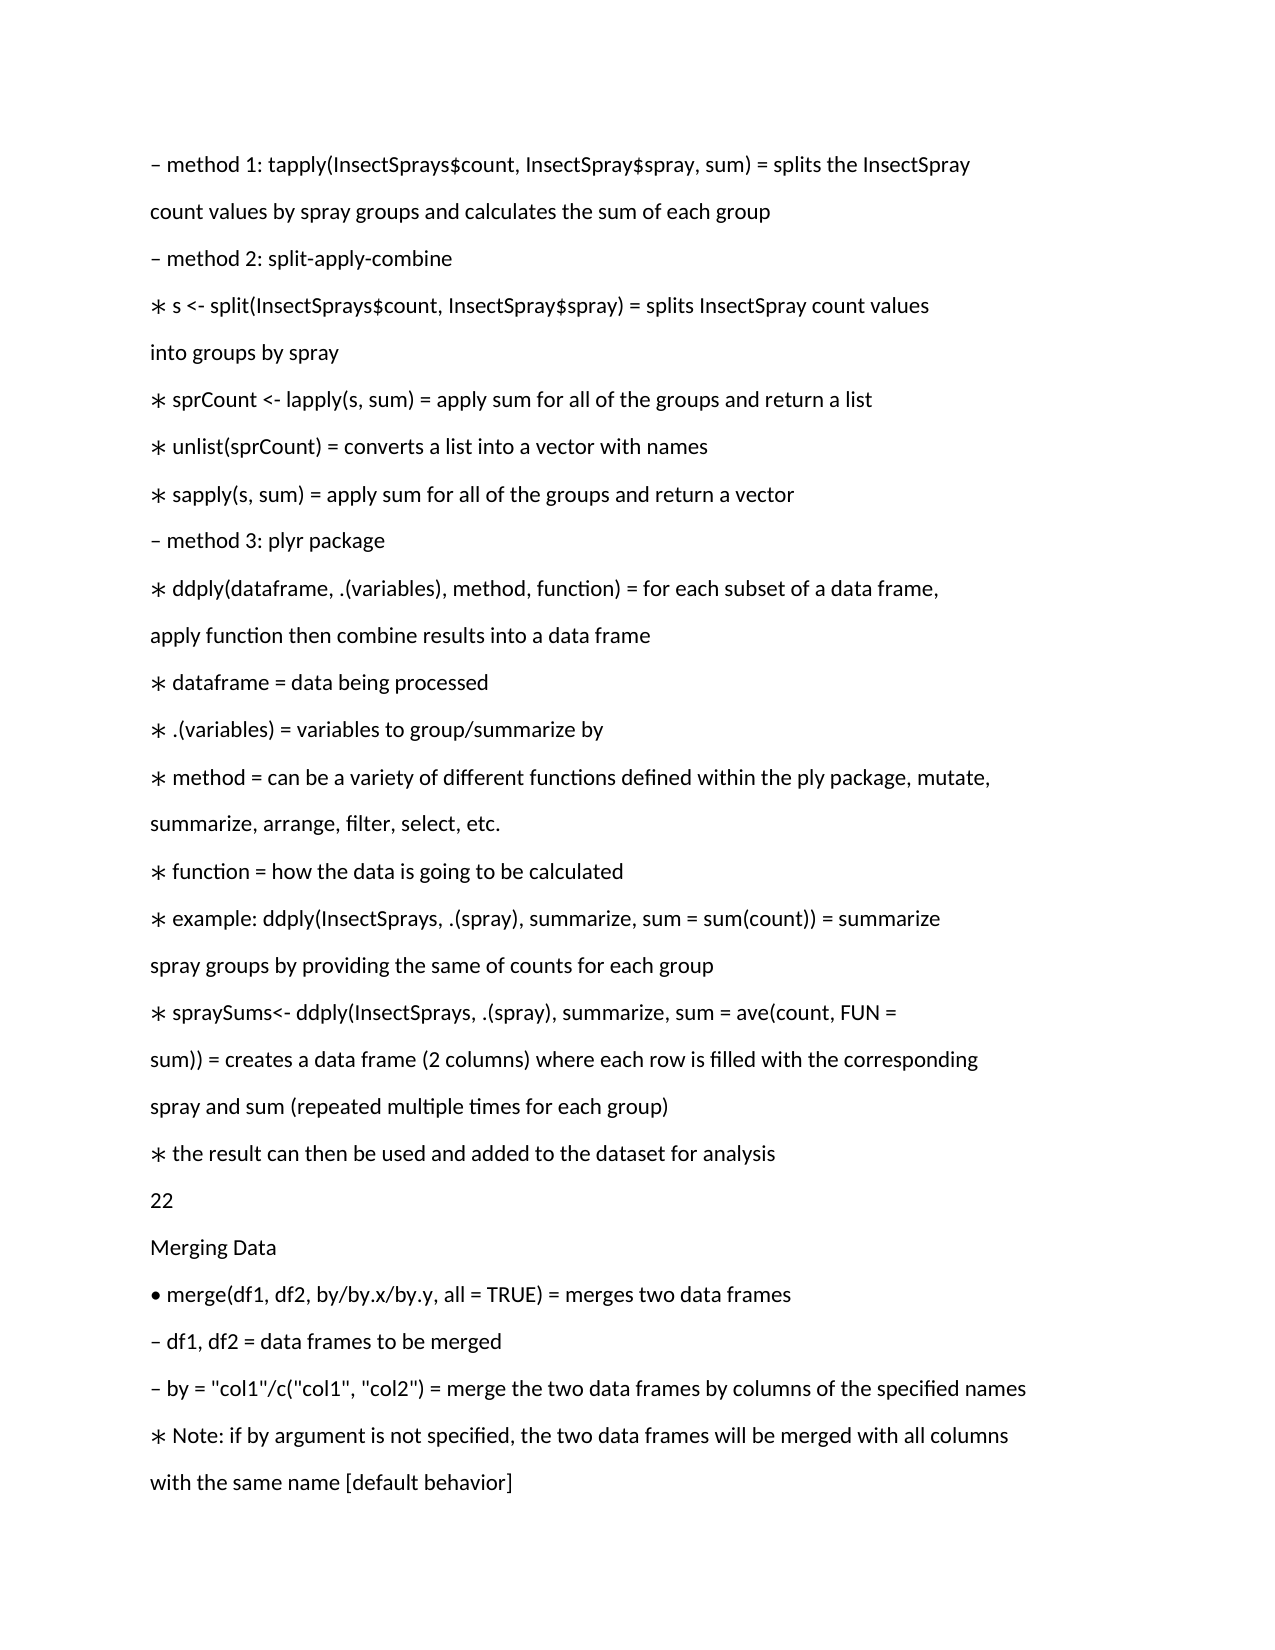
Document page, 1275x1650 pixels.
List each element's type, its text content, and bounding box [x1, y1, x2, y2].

text summarize, arrange, filter, select, etc. [150, 809, 1125, 838]
text ∗ .(variables) = variables to group/summarize by [150, 715, 1125, 743]
text ∗ spraySums<- ddply(InsectSprays, .(spray), summarize, sum = ave(count, FUN = [150, 998, 1125, 1026]
text apply function then combine results into a data frame [150, 621, 1125, 649]
text – df1, df2 = data frames to be merged [150, 1327, 1125, 1355]
text ∗ ddply(dataframe, .(variables), method, function) = for each subset of a data frame, [150, 573, 1125, 602]
text ∗ method = can be a variety of different functions defined within the ply package, mutate, [150, 762, 1125, 791]
text ∗ sapply(s, sum) = apply sum for all of the groups and return a vector [150, 479, 1125, 508]
text ∗ s <- split(InsectSprays$count, InsectSpray$spray) = splits InsectSpray count values [150, 291, 1125, 319]
text – method 1: tapply(InsectSprays$count, InsectSpray$spray, sum) = splits the InsectSpray [150, 150, 1125, 178]
text spray and sum (repeated multiple times for each group) [150, 1092, 1125, 1120]
text into groups by spray [150, 338, 1125, 366]
text ∗ Note: if by argument is not specified, the two data frames will be merged with all columns [150, 1421, 1125, 1449]
text 22 [150, 1186, 1125, 1214]
text count values by spray groups and calculates the sum of each group [150, 197, 1125, 225]
text Merging Data [150, 1233, 1125, 1261]
text • merge(df1, df2, by/by.x/by.y, all = TRUE) = merges two data frames [150, 1280, 1125, 1308]
text ∗ function = how the data is going to be calculated [150, 856, 1125, 885]
text ∗ unlist(sprCount) = converts a list into a vector with names [150, 432, 1125, 461]
text with the same name [default behavior] [150, 1468, 1125, 1496]
text sum)) = creates a data frame (2 columns) where each row is filled with the corresponding [150, 1045, 1125, 1073]
text – by = "col1"/c("col1", "col2") = merge the two data frames by columns of the specified names [150, 1374, 1125, 1402]
text ∗ sprCount <- lapply(s, sum) = apply sum for all of the groups and return a list [150, 385, 1125, 413]
text spray groups by providing the same of counts for each group [150, 951, 1125, 979]
text – method 3: plyr package [150, 527, 1125, 555]
text ∗ dataframe = data being processed [150, 668, 1125, 696]
text ∗ example: ddply(InsectSprays, .(spray), summarize, sum = sum(count)) = summarize [150, 904, 1125, 932]
text – method 2: split-apply-combine [150, 244, 1125, 272]
text ∗ the result can then be used and added to the dataset for analysis [150, 1139, 1125, 1167]
